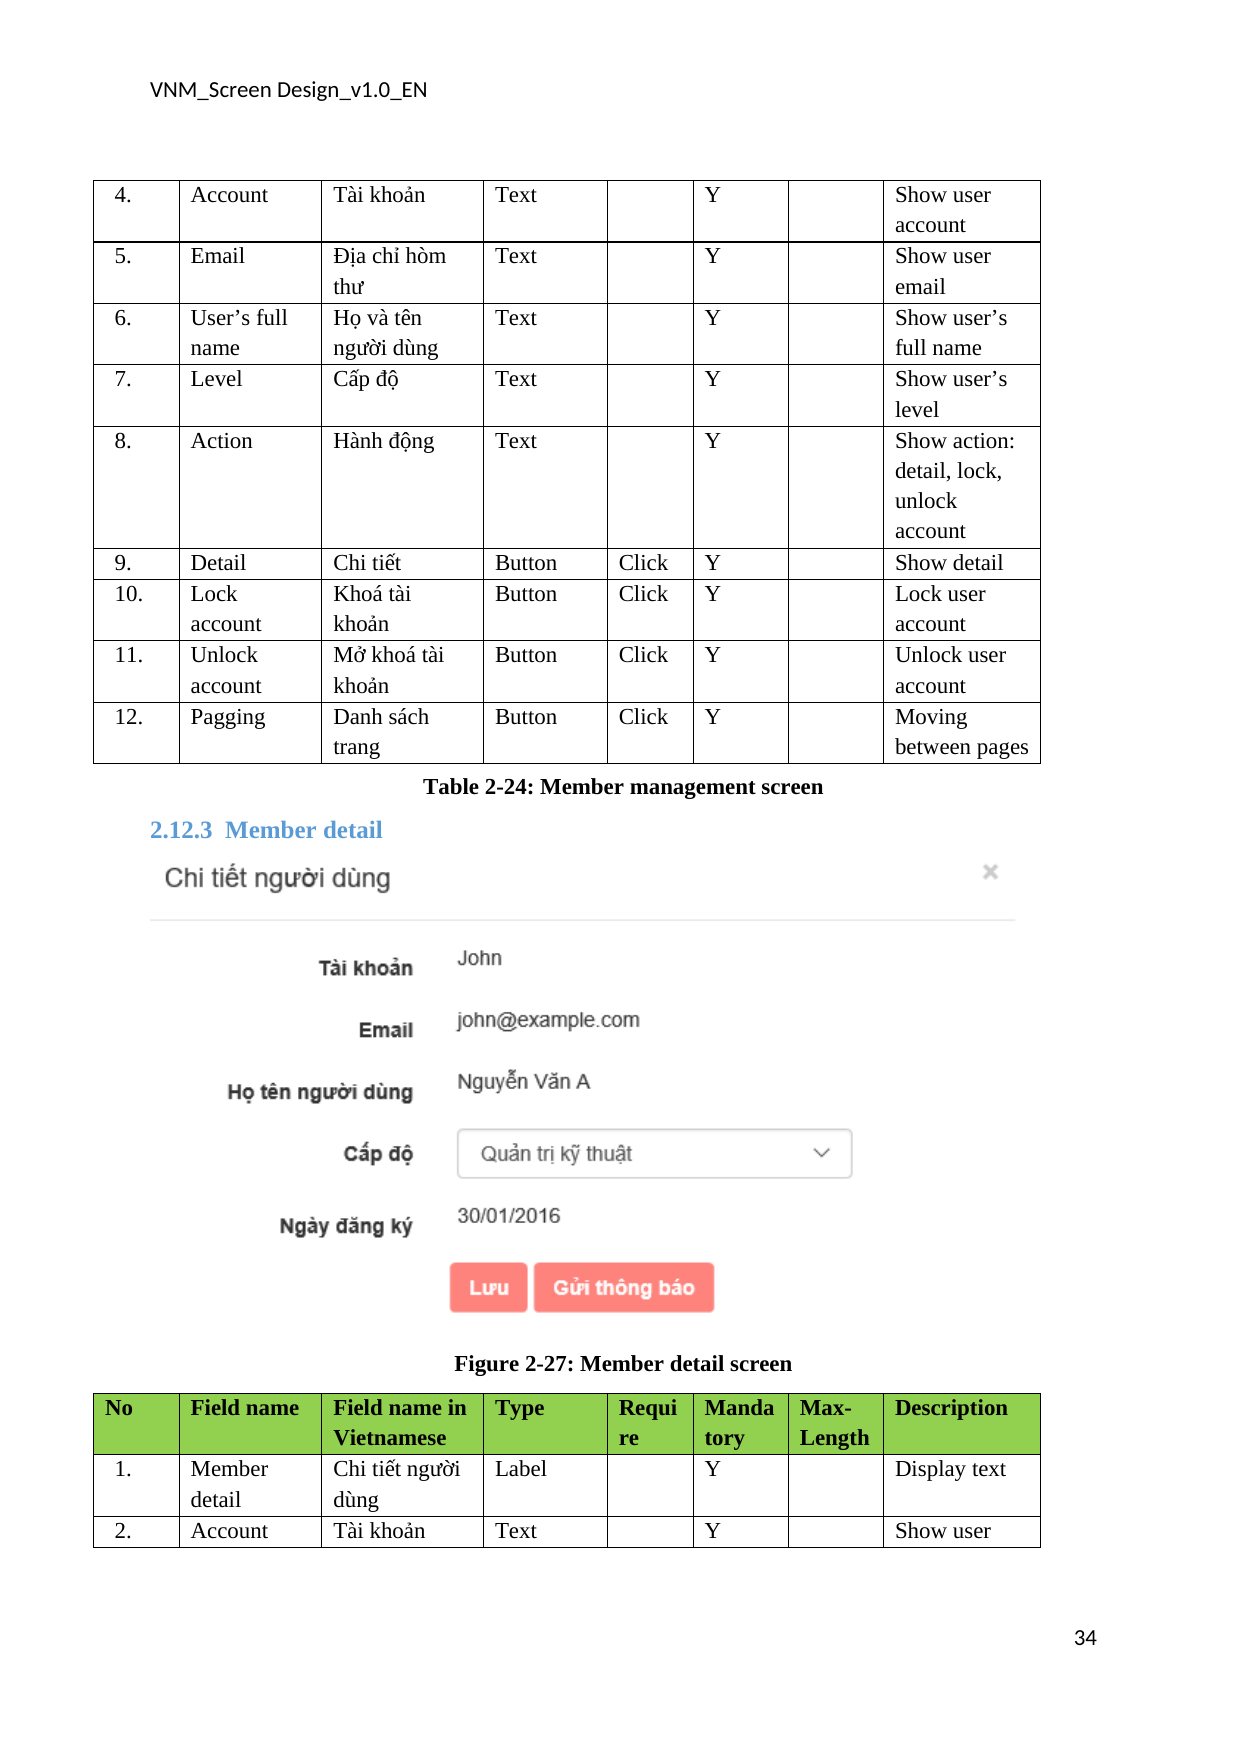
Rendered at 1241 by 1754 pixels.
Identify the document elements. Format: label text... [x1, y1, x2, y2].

table_cell Y [694, 304, 788, 364]
table_cell Mở khoá tài khoản [322, 641, 483, 702]
table_cell Click [608, 703, 693, 763]
table_cell [789, 549, 883, 579]
table_cell Text [484, 1517, 607, 1547]
table_cell Unlock user account [884, 641, 1040, 702]
table_cell Pagging [180, 703, 321, 763]
table_cell [789, 427, 883, 548]
table_cell Text [484, 427, 607, 548]
table_cell Khoá tài khoản [322, 580, 483, 640]
table_cell Label [484, 1455, 607, 1516]
table_cell 2. [94, 1517, 179, 1547]
table_cell [789, 580, 883, 640]
table_cell Button [484, 549, 607, 579]
table_cell Click [608, 641, 693, 702]
table_cell Y [694, 243, 788, 303]
table_cell Y [694, 365, 788, 426]
table_cell Y [694, 427, 788, 548]
table_cell Detail [180, 549, 321, 579]
table_cell Account [180, 181, 321, 241]
table_cell Moving between pages [884, 703, 1040, 763]
table_cell Y [694, 1455, 788, 1516]
table_header Mandatory [694, 1394, 788, 1454]
table_cell [608, 181, 693, 241]
table_cell [789, 243, 883, 303]
table_header No [94, 1394, 179, 1454]
table_cell Text [484, 243, 607, 303]
text Table -: Member management screen [150, 773, 1097, 799]
table_cell Y [694, 181, 788, 241]
table_cell Tài khoản [322, 1517, 483, 1547]
table_cell Chi tiết [322, 549, 483, 579]
table_cell [608, 1455, 693, 1516]
table_header Description [884, 1394, 1040, 1454]
table_cell Tài khoản [322, 181, 483, 241]
table_cell Level [180, 365, 321, 426]
table_cell Show user email [884, 243, 1040, 303]
table_cell [608, 243, 693, 303]
table_cell Display text [884, 1455, 1040, 1516]
table_cell Show user’s full name [884, 304, 1040, 364]
table_cell Show action: detail, lock, unlock account [884, 427, 1040, 548]
table_cell Button [484, 703, 607, 763]
table_cell Button [484, 641, 607, 702]
table_cell [789, 641, 883, 702]
table_cell 12. [94, 703, 179, 763]
table_cell [789, 181, 883, 241]
table_cell User’s full name [180, 304, 321, 364]
text Figure -: Member detail screen [150, 1350, 1097, 1377]
table_cell Text [484, 365, 607, 426]
table_cell 5. [94, 243, 179, 303]
table_cell Text [484, 181, 607, 241]
table_cell Account [180, 1517, 321, 1547]
table_cell 8. [94, 427, 179, 548]
table_cell Email [180, 243, 321, 303]
table_cell Y [694, 703, 788, 763]
table_cell Hành động [322, 427, 483, 548]
table_cell [789, 304, 883, 364]
table_cell Lock user account [884, 580, 1040, 640]
table_cell Show user account [884, 181, 1040, 241]
table_cell 1. [94, 1455, 179, 1516]
table_cell [608, 1517, 693, 1547]
table_cell [608, 427, 693, 548]
table_cell [608, 304, 693, 364]
table_cell 4. [94, 181, 179, 241]
picture [150, 846, 1016, 1332]
table_header Type [484, 1394, 607, 1454]
table_cell Y [694, 580, 788, 640]
table_cell Action [180, 427, 321, 548]
table_cell Click [608, 549, 693, 579]
table_cell Show user’s level [884, 365, 1040, 426]
table_cell 11. [94, 641, 179, 702]
table_header Field name in Vietnamese [322, 1394, 483, 1454]
table_cell Lock account [180, 580, 321, 640]
subtitle Member detail [150, 815, 1097, 844]
table_cell Chi tiết người dùng [322, 1455, 483, 1516]
table_cell Cấp độ [322, 365, 483, 426]
table_cell 7. [94, 365, 179, 426]
table_cell 10. [94, 580, 179, 640]
table_cell Button [484, 580, 607, 640]
table_cell [789, 365, 883, 426]
table_cell Text [484, 304, 607, 364]
table_cell Y [694, 549, 788, 579]
table_cell [608, 365, 693, 426]
table_cell 9. [94, 549, 179, 579]
table_cell Địa chỉ hòm thư [322, 243, 483, 303]
table_cell Click [608, 580, 693, 640]
table_header Require [608, 1394, 693, 1454]
table_cell [789, 1517, 883, 1547]
table_cell Unlock account [180, 641, 321, 702]
table_cell [789, 1455, 883, 1516]
table_cell Y [694, 1517, 788, 1547]
table_header Field name [180, 1394, 321, 1454]
table_cell Show user account [884, 1517, 1040, 1547]
table_cell Member detail [180, 1455, 321, 1516]
table_cell Show detail [884, 549, 1040, 579]
table_cell Họ và tên người dùng [322, 304, 483, 364]
table_header Max-Length [789, 1394, 883, 1454]
table_cell Danh sách trang [322, 703, 483, 763]
table_cell [789, 703, 883, 763]
table_cell Y [694, 641, 788, 702]
table_cell 6. [94, 304, 179, 364]
